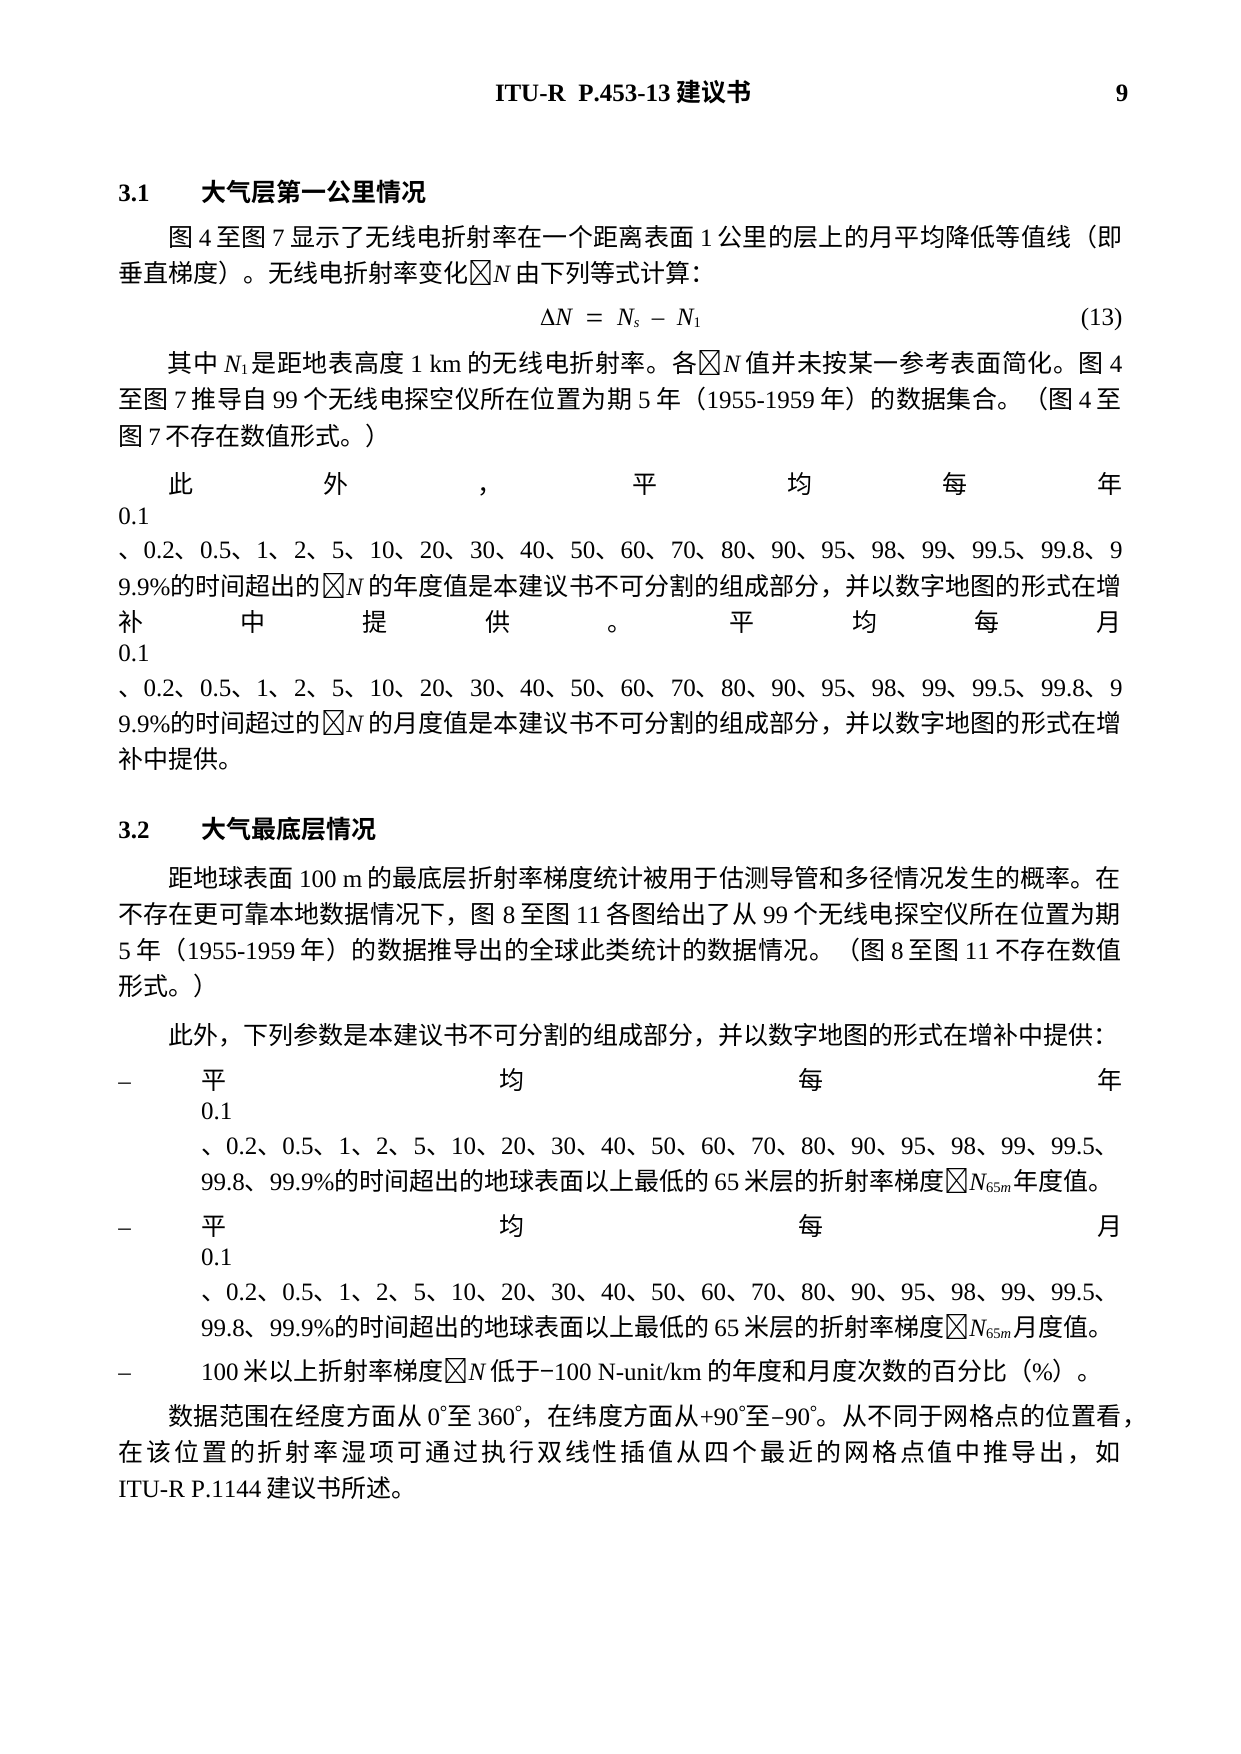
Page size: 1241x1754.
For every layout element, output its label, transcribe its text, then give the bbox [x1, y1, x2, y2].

text 距地球表面100 m的最底层折射率梯度统计被用于估测导管和多径情况发生的概率。在不存在更可靠本地数据情况下，图8至图11各图给出了从99个无线电探空仪所在位置为期5年（1955-1959年）的数据推导出的全球此类统计的数据情况。（图8至图11不存在数值形式。） [118, 858, 1122, 1003]
text 图4至图7显示了无线电折射率在一个距离表面1公里的层上的月平均降低等值线（即垂直梯度）。无线电折射率变化N由下列等式计算： [118, 217, 1122, 290]
text 其中N1是距地表高度1 km的无线电折射率。各N值并未按某一参考表面简化。图4至图7推导自99个无线电探空仪所在位置为期5年（1955-1959年）的数据集合。（图4至图7不存在数值形式。） [118, 343, 1122, 452]
text – 平均每月0.1、0.2、0.5、1、2、5、10、20、30、40、50、60、70、80、90、95、98、99、99.5、99.8、99.9%的时间超出的地球表面以上最低的65米层的折射率梯度N65m月度值。 [118, 1206, 1122, 1343]
text 此外，下列参数是本建议书不可分割的组成部分，并以数字地图的形式在增补中提供： [118, 1016, 1122, 1052]
subtitle 3.1 大气层第一公里情况 [118, 173, 1122, 209]
text – 平均每年0.1、0.2、0.5、1、2、5、10、20、30、40、50、60、70、80、90、95、98、99、99.5、99.8、99.9%的时间超出的地球表面以上最低的65米层的折射率梯度N65m年度值。 [118, 1060, 1122, 1198]
text – 100米以上折射率梯度N低于−100 N-unit/km的年度和月度次数的百分比（%）。 [118, 1352, 1122, 1388]
subtitle 3.2 大气最底层情况 [118, 809, 1122, 846]
text 此外，平均每年0.1、0.2、0.5、1、2、5、10、20、30、40、50、60、70、80、90、95、98、99、99.5、99.8、99.9%的时间超出的N的年度值是本建议书不可分割的组成部分，并以数字地图的形式在增补中提供。平均每月0.1、0.2、0.5、1、2、5、10、20、30、40、50、60、70、80、90、95、98、99、99.5、99.8、99.9%的时间超过的N的月度值是本建议书不可分割的组成部分，并以数字地图的形式在增补中提供。 [118, 465, 1122, 776]
text 数据范围在经度方面从0至360，在纬度方面从+90至–90。从不同于网格点的位置看，在该位置的折射率湿项可通过执行双线性插值从四个最近的网格点值中推导出，如 ITU-R P.1144建议书所述。 [118, 1396, 1122, 1505]
text N  Ns – N1 (13) [118, 302, 1122, 331]
